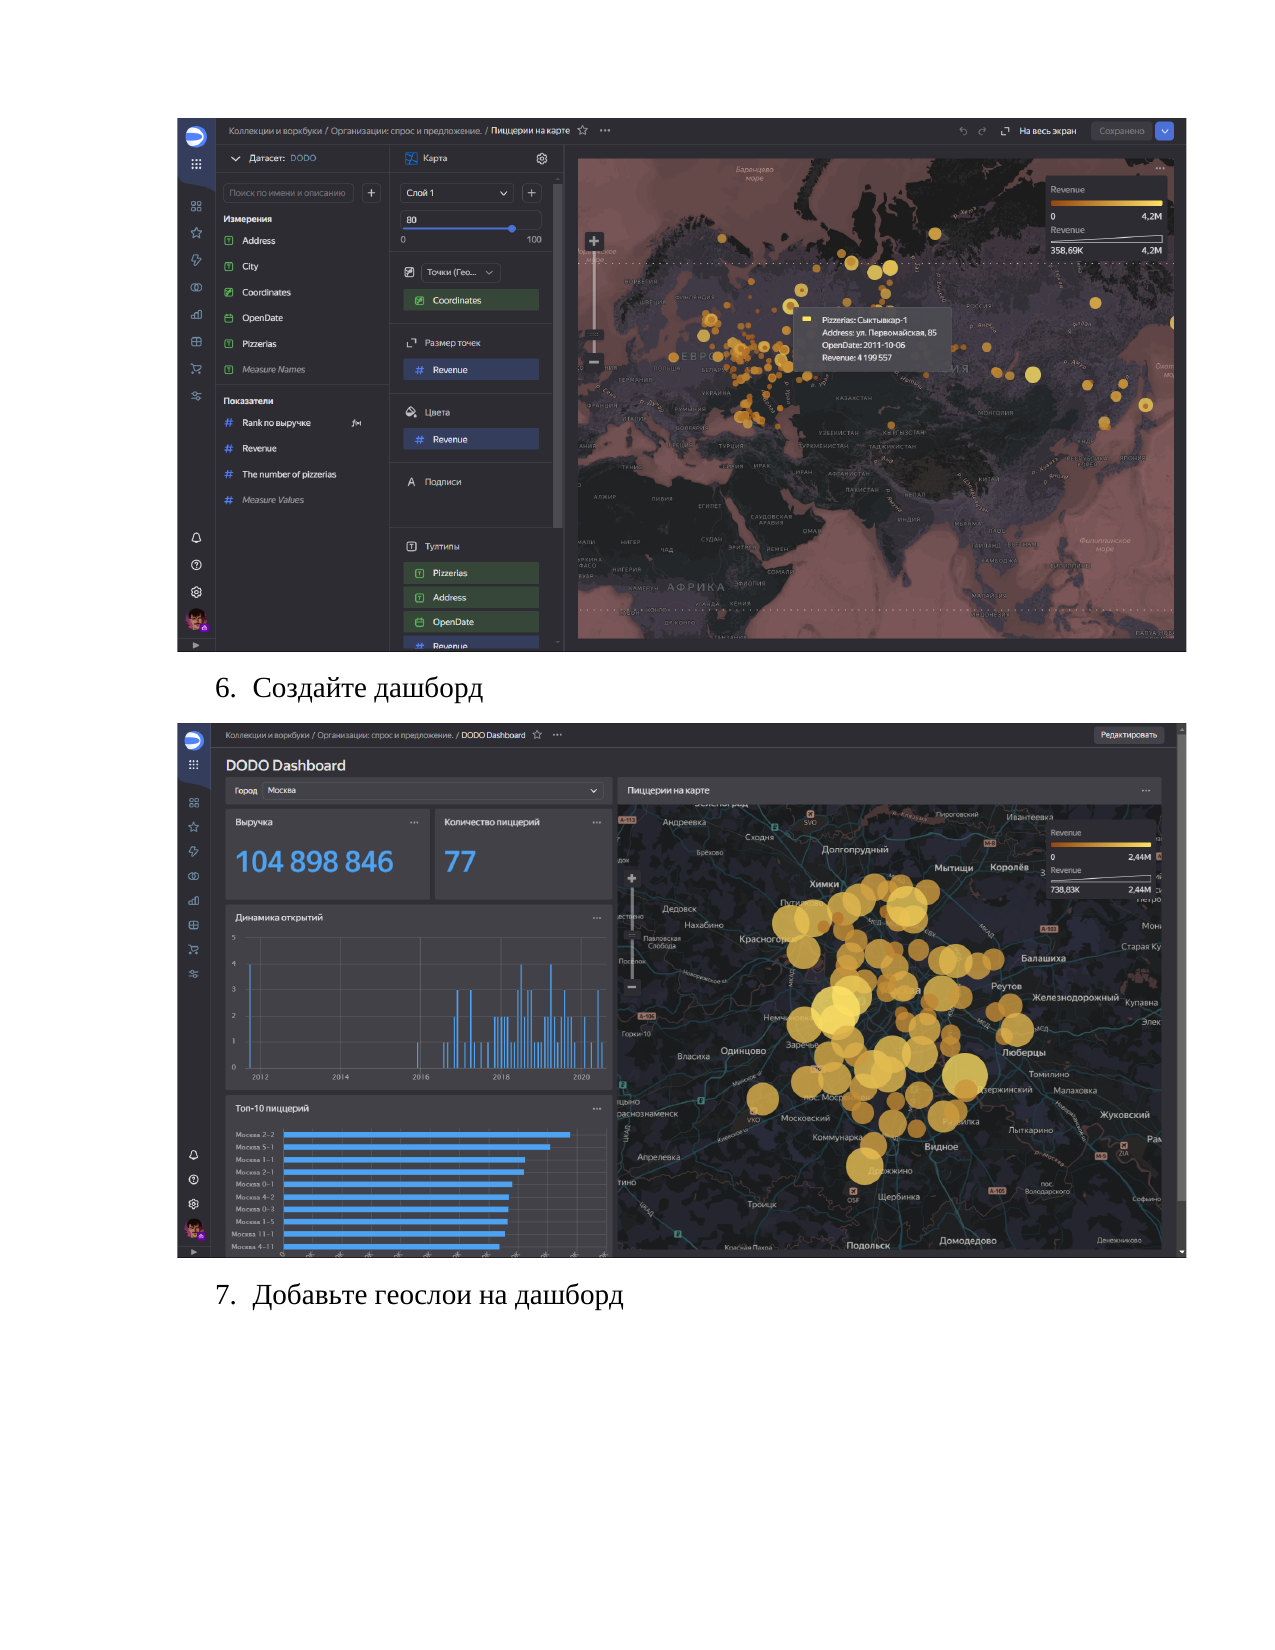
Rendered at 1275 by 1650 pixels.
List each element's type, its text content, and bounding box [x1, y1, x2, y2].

list Создайте дашборд [215, 671, 1186, 704]
picture [177, 118, 1187, 652]
list Добавьте геослои на дашборд [215, 1277, 1186, 1310]
picture [177, 723, 1187, 1258]
